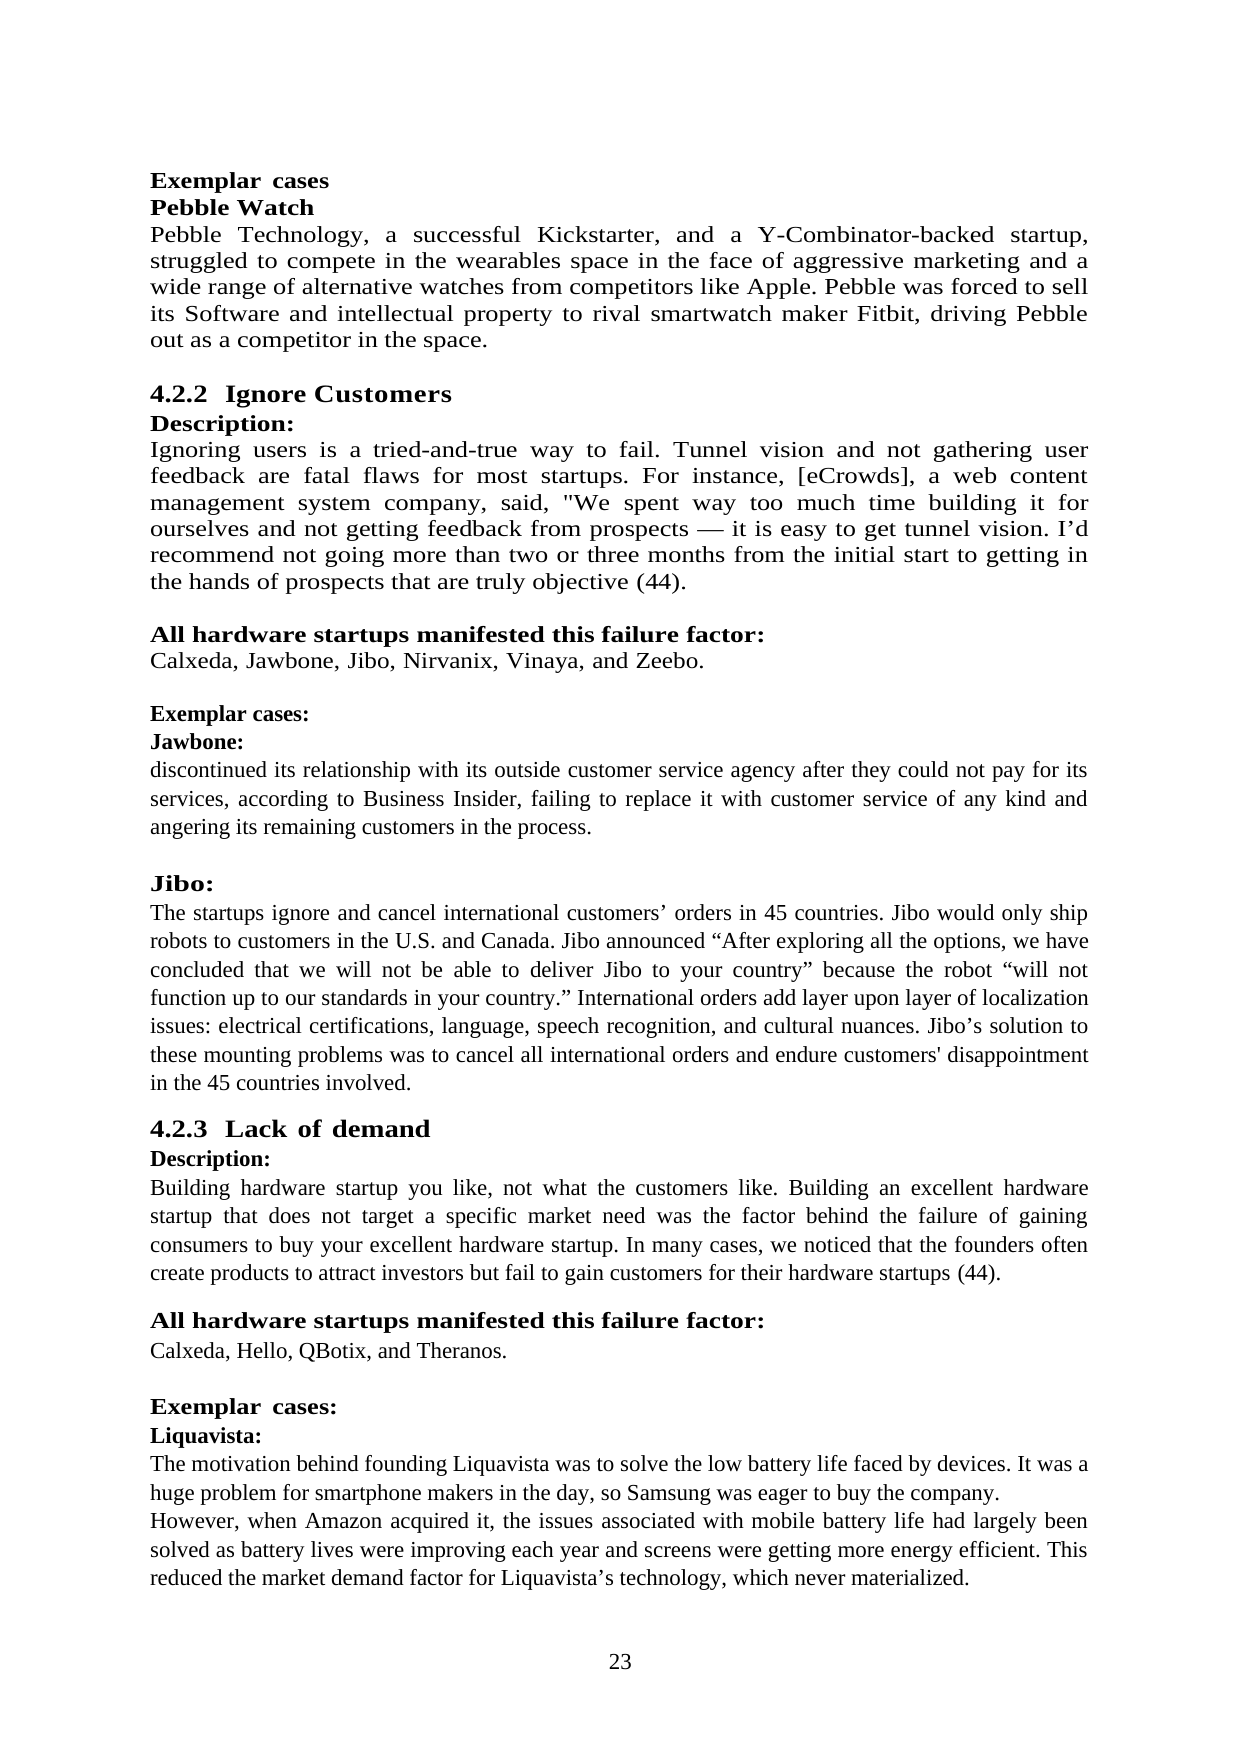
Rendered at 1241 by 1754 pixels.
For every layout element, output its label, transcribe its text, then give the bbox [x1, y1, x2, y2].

subtitle Lack of demand [150, 1114, 1090, 1143]
text However, when Amazon acquired it, the issues associated with mobile battery life had largely been solved as battery lives were improving each year and screens were getting more energy efficient. This reduced the market demand factor for Liquavista’s technology, which never materialized. [150, 1507, 1090, 1590]
subtitle Ignore Customers [150, 379, 1090, 407]
text Building hardware startup you like, not what the customers like. Building an excellent hardware startup that does not target a specific market need was the factor behind the failure of gaining consumers to buy your excellent hardware startup. In many cases, we noticed that the founders often create products to attract investors but fail to gain customers for their hardware startups . [150, 1174, 1090, 1286]
text Description: Ignoring users is a tried-and-true way to fail. Tunnel vision and not gathering user feedback are fatal flaws for most startups. For instance, [eCrowds], a web content management system company, said, "We spent way too much time building it for ourselves and not getting feedback from prospects — it is easy to get tunnel vision. I’d recommend not going more than two or three months from the initial start to getting in the hands of prospects that are truly objective . All hardware startups manifested this failure factor: Calxeda, Jawbone, Jibo, Nirvanix, Vinaya, and Zeebo. [150, 410, 1090, 673]
text Pebble Watch Pebble Technology, a successful Kickstarter, and a Y-Combinator-backed startup, struggled to compete in the wearables space in the face of aggressive marketing and a wide range of alternative watches from competitors like Apple. Pebble was forced to sell its Software and intellectual property to rival smartwatch maker Fitbit, driving Pebble out as a competitor in the space. [150, 194, 1090, 352]
text Description: [150, 1146, 1090, 1172]
text Exemplar cases: Liquavista: [150, 1393, 1090, 1448]
text The motivation behind founding Liquavista was to solve the low battery life faced by devices. It was a huge problem for smartphone makers in the day, so Samsung was eager to buy the company. [150, 1450, 1090, 1505]
text Exemplar cases [150, 164, 1090, 194]
text Exemplar cases: Jawbone: discontinued its relationship with its outside customer service agency after they could not pay for its services, according to Business Insider, failing to replace it with customer service of any kind and angering its remaining customers in the process. Jibo: The startups ignore and cancel international customers’ orders in 45 countries. Jibo would only ship robots to customers in the U.S. and Canada. Jibo announced “After exploring all the options, we have concluded that we will not be able to deliver Jibo to your country” because the robot “will not function up to our standards in your country.” International orders add layer upon layer of localization issues: electrical certifications, language, speech recognition, and cultural nuances. Jibo’s solution to these mounting problems was to cancel all international orders and endure customers' disappointment in the 45 countries involved. [150, 700, 1090, 1096]
text All hardware startups manifested this failure factor: Calxeda, Hello, QBotix, and Theranos. [150, 1304, 1090, 1365]
